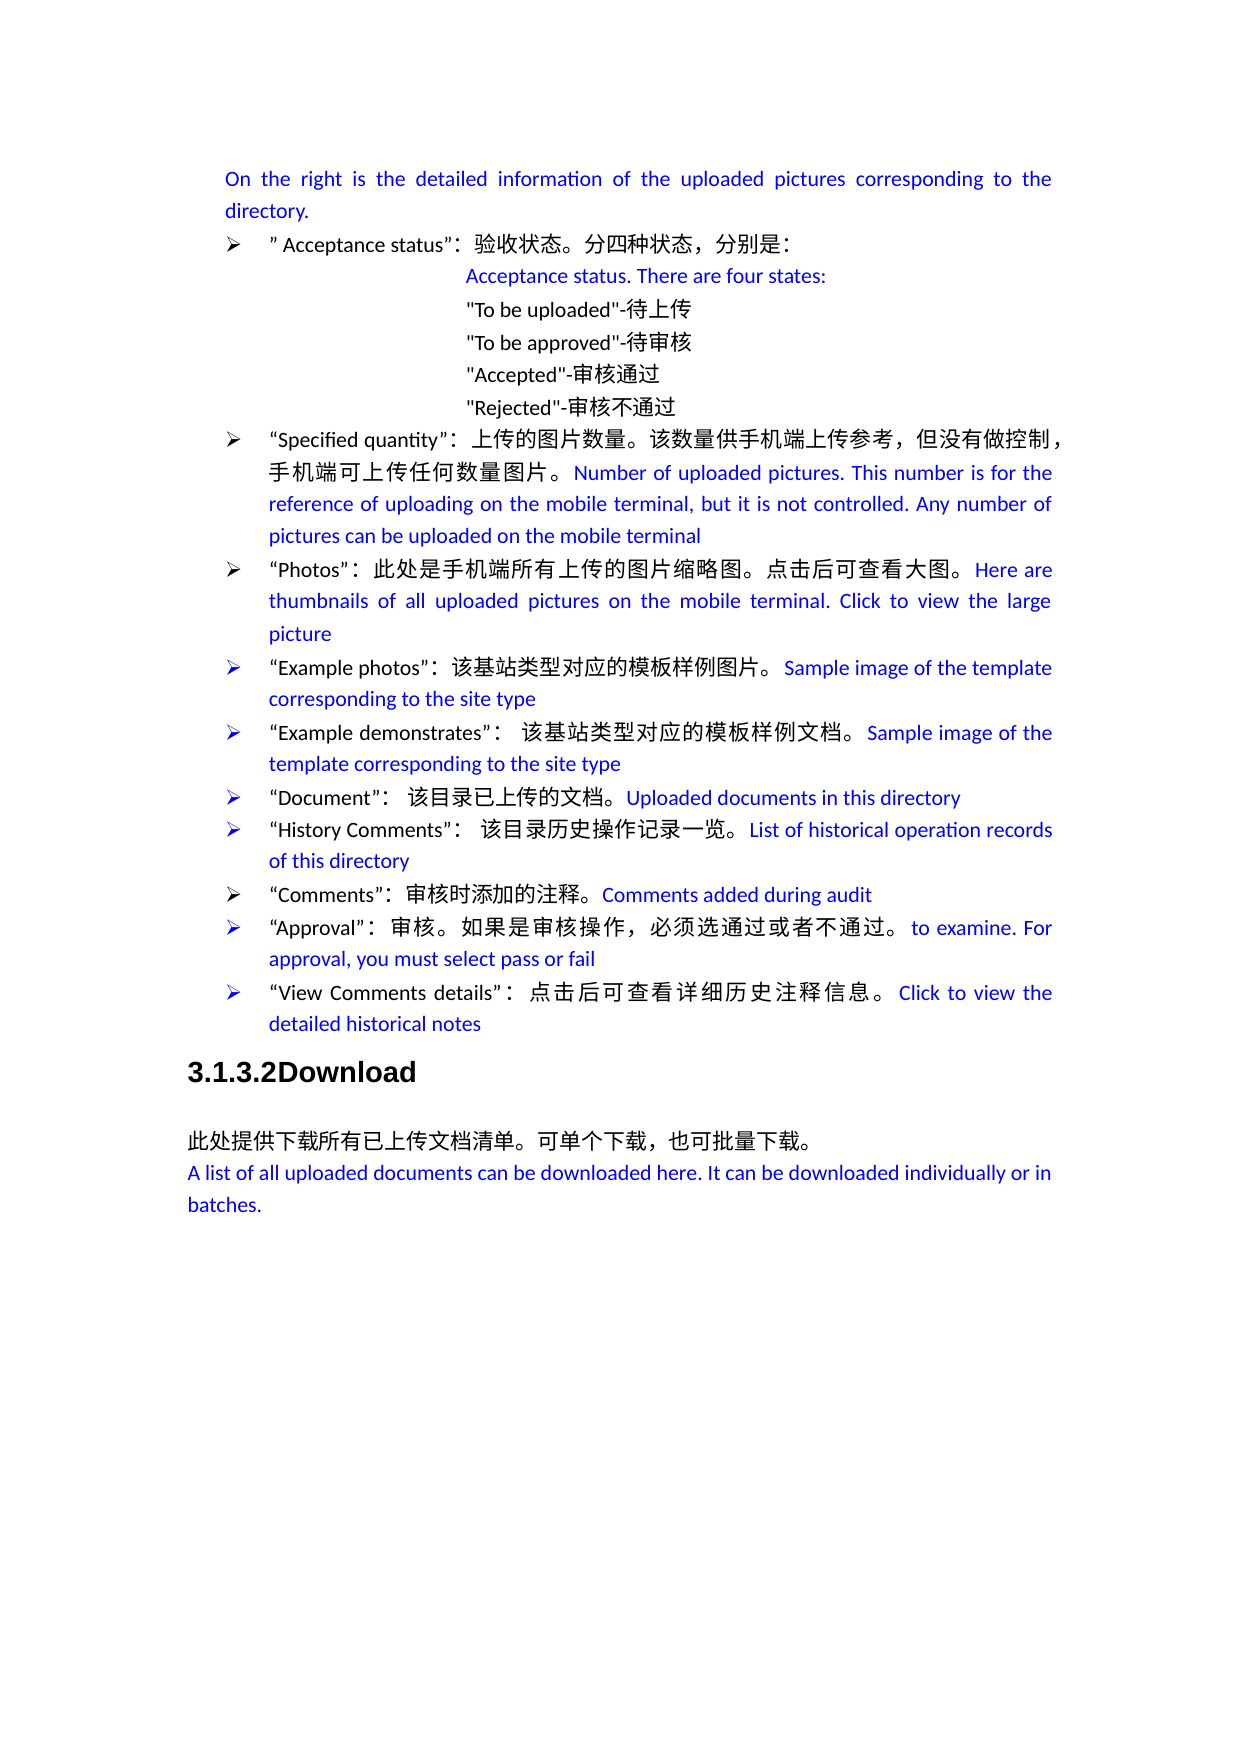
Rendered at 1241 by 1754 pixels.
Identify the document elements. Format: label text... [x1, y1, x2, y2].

list “Example photos”：该基站类型对应的模板样例图片。Sample image of the template corresponding to the site type [225, 649, 1053, 714]
list “Example demonstrates”： 该基站类型对应的模板样例文档。Sample image of the template corresponding to the site type [225, 714, 1053, 779]
list “Photos”：此处是手机端所有上传的图片缩略图。点击后可查看大图。Here are thumbnails of all uploaded pictures on the mobile terminal. Click to view the large picture [225, 552, 1053, 649]
list “Comments”：审核时添加的注释。Comments added during audit [225, 877, 1053, 909]
list “Approval”：审核。如果是审核操作，必须选通过或者不通过。to examine. For approval, you must select pass or fail [225, 909, 1053, 974]
list "Rejected"-审核不通过 [466, 389, 1053, 422]
text A list of all uploaded documents can be downloaded here. It can be downloaded individually or in batches. [187, 1156, 1053, 1221]
list “Document”： 该目录已上传的文档。Uploaded documents in this directory [225, 779, 1053, 812]
list "To be uploaded"-待上传 [466, 292, 1053, 324]
list "To be approved"-待审核 [466, 324, 1053, 357]
list ” Acceptance status”：验收状态。分四种状态，分别是： [225, 227, 1053, 259]
list Acceptance status. There are four states: [269, 259, 1053, 292]
list On the right is the detailed information of the uploaded pictures corresponding to the directory. [225, 162, 1053, 227]
subtitle Download [187, 1039, 1053, 1104]
list “View Comments details”：点击后可查看详细历史注释信息。Click to view the detailed historical notes [225, 974, 1053, 1039]
list “Specified quantity”：上传的图片数量。该数量供手机端上传参考，但没有做控制，手机端可上传任何数量图片。Number of uploaded pictures. This number is for the reference of uploading on the mobile terminal, but it is not controlled. Any number of pictures can be uploaded on the mobile terminal [225, 422, 1053, 552]
text 此处提供下载所有已上传文档清单。可单个下载，也可批量下载。 [187, 1123, 1053, 1156]
list "Accepted"-审核通过 [466, 357, 1053, 389]
list “History Comments”： 该目录历史操作记录一览。List of historical operation records of this directory [225, 812, 1053, 877]
